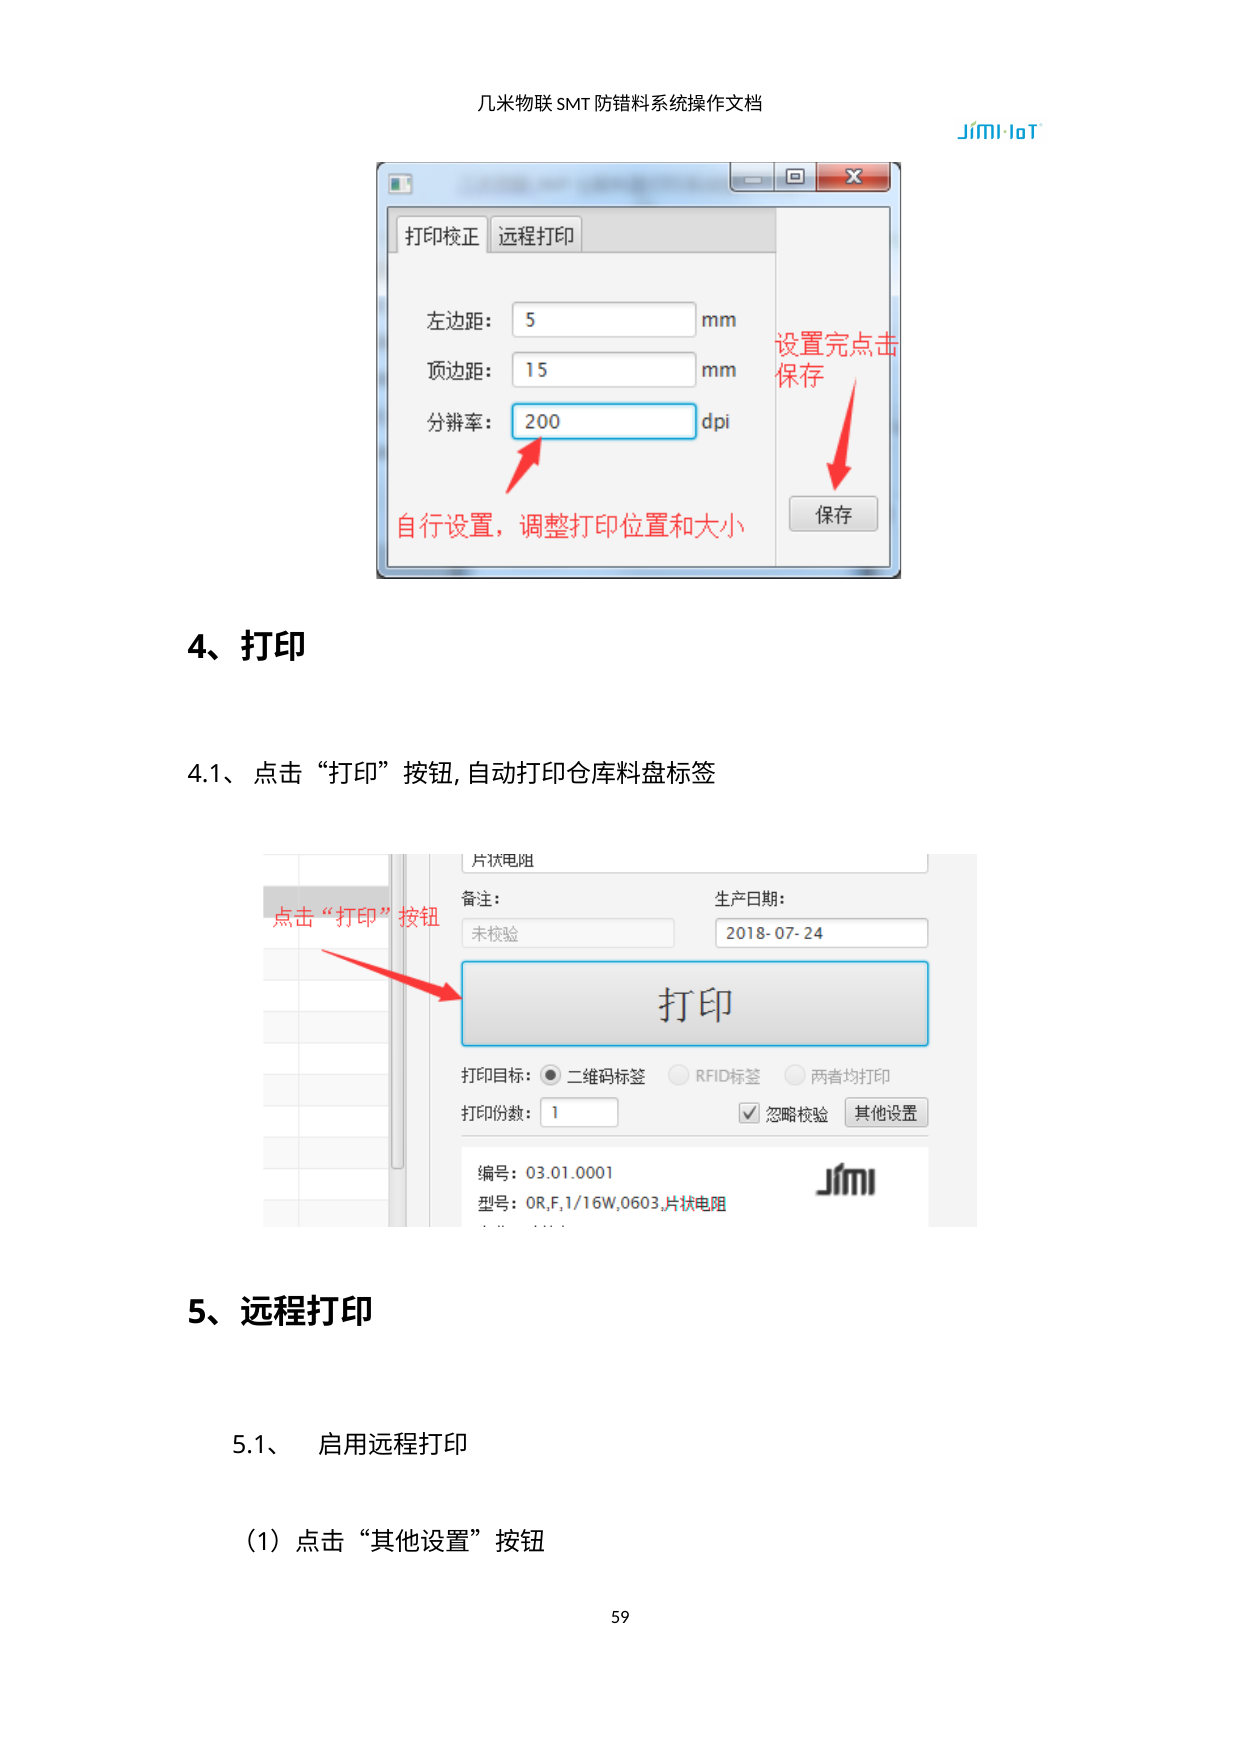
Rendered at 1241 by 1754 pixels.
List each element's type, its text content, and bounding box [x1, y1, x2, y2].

picture [263, 854, 977, 1227]
text 4.1、 点击“打印”按钮, 自动打印仓库料盘标签 [187, 739, 1053, 804]
picture [376, 162, 902, 579]
subtitle 4、打印 [187, 612, 1053, 677]
list 启用远程打印 [232, 1410, 1053, 1475]
list （1）点击“其他设置”按钮 [231, 1507, 1053, 1572]
picture [954, 117, 1047, 145]
subtitle 5、远程打印 [187, 1277, 1053, 1342]
